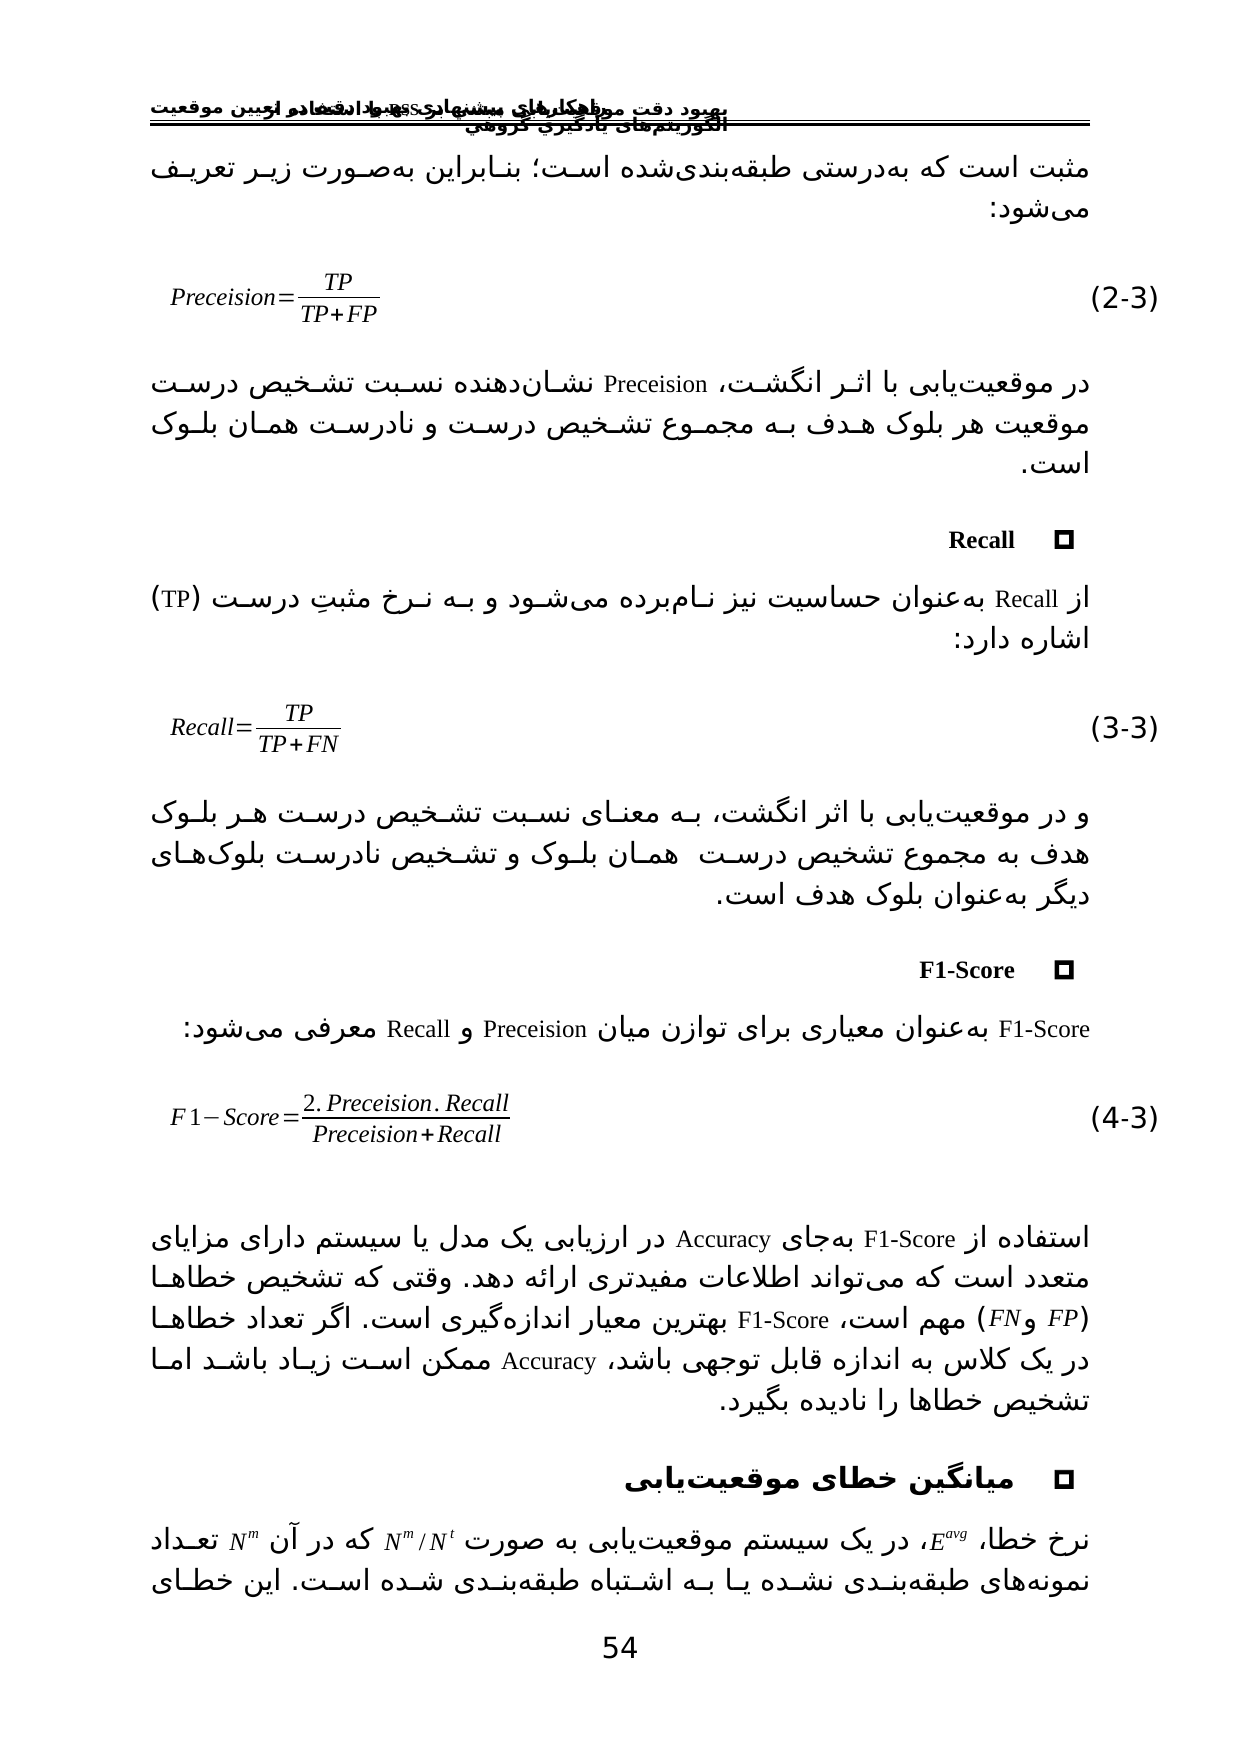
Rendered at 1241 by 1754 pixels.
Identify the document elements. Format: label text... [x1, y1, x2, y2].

text F1-Score به‌عنوان معیاری برای توازن میان Preceision و Recall معرفی می‌شود: [150, 1011, 1090, 1045]
text در موقعیت‌یابی با اثر انگشت، Preceision نشان‌دهنده نسبت تشخیص درست موقعیت هر بلوک هدف به مجموع تشخیص درست و نادرست همان بلوک است. [150, 365, 1090, 481]
text از Recall به‌عنوان حساسیت نیز نام‌برده می‌شود و به نرخ مثبتِ درست (TP) اشاره دارد: [150, 580, 1090, 655]
text استفاده از F1-Score به‌جای Accuracy در ارزیابی یک مدل یا سیستم دارای مزایای متعدد است که می‌تواند اطلاعات مفیدتری ارائه دهد. وقتی که تشخیص خطاها ( و) مهم است، F1-Score بهترین معیار اندازه‌گیری است. اگر تعداد خطاها در یک کلاس به اندازه قابل توجهی باشد، Accuracy ممکن است زیاد باشد اما تشخیص خطاها را نادیده بگیرد. [150, 1220, 1090, 1417]
list میانگین خطای موقعیت‌یابی [150, 1461, 1053, 1495]
text و در موقعیت‌یابی با اثر انگشت، به معنای نسبت تشخیص درست هر بلوک هدف به مجموع تشخیص درست همان بلوک و تشخیص نادرست بلوک‌های دیگر به‌عنوان بلوک هدف است. [150, 796, 1090, 911]
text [150, 150, 1090, 225]
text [150, 1523, 1090, 1597]
list F1-Score [150, 956, 1053, 984]
list Recall [150, 525, 1053, 554]
